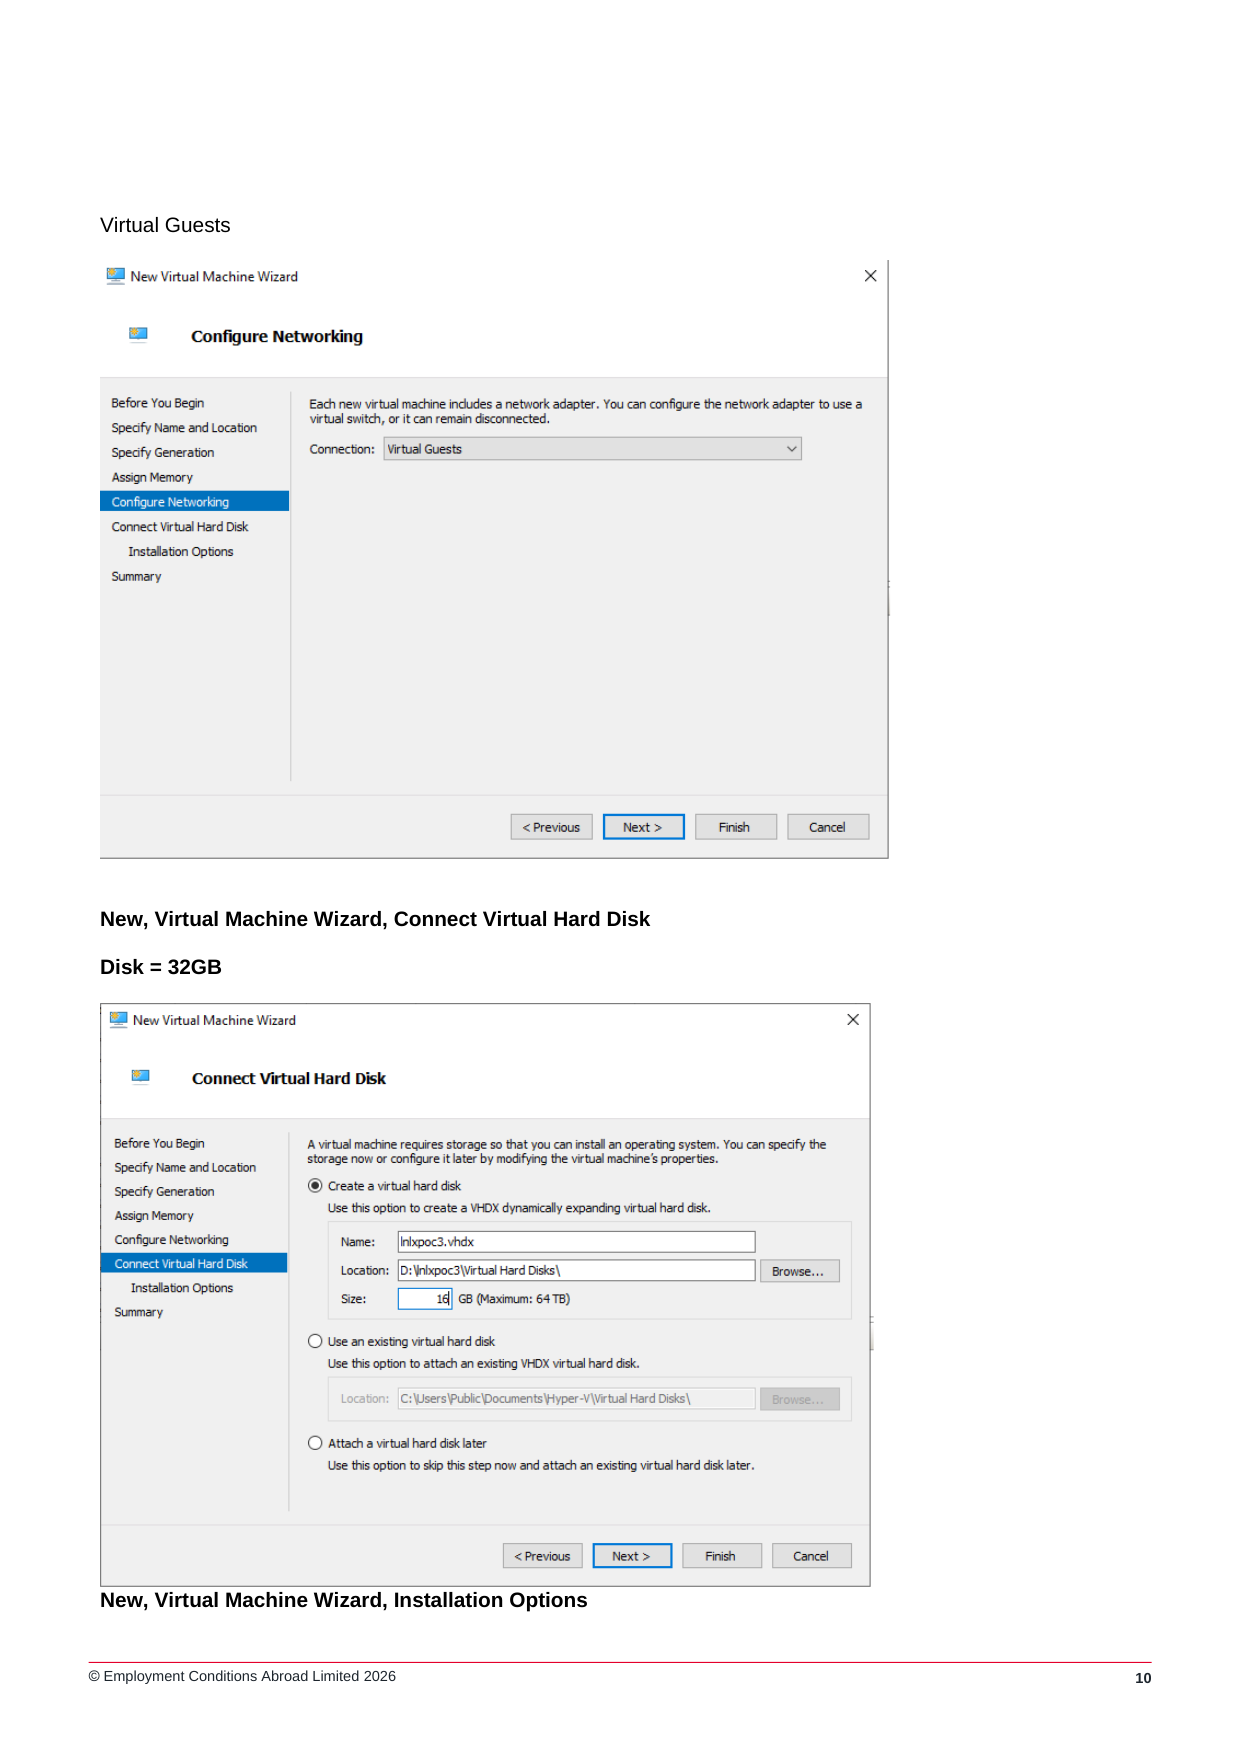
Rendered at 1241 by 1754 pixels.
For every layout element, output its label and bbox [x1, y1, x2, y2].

table_header [89, 189, 1152, 1636]
picture [100, 260, 891, 860]
picture [100, 1003, 874, 1588]
